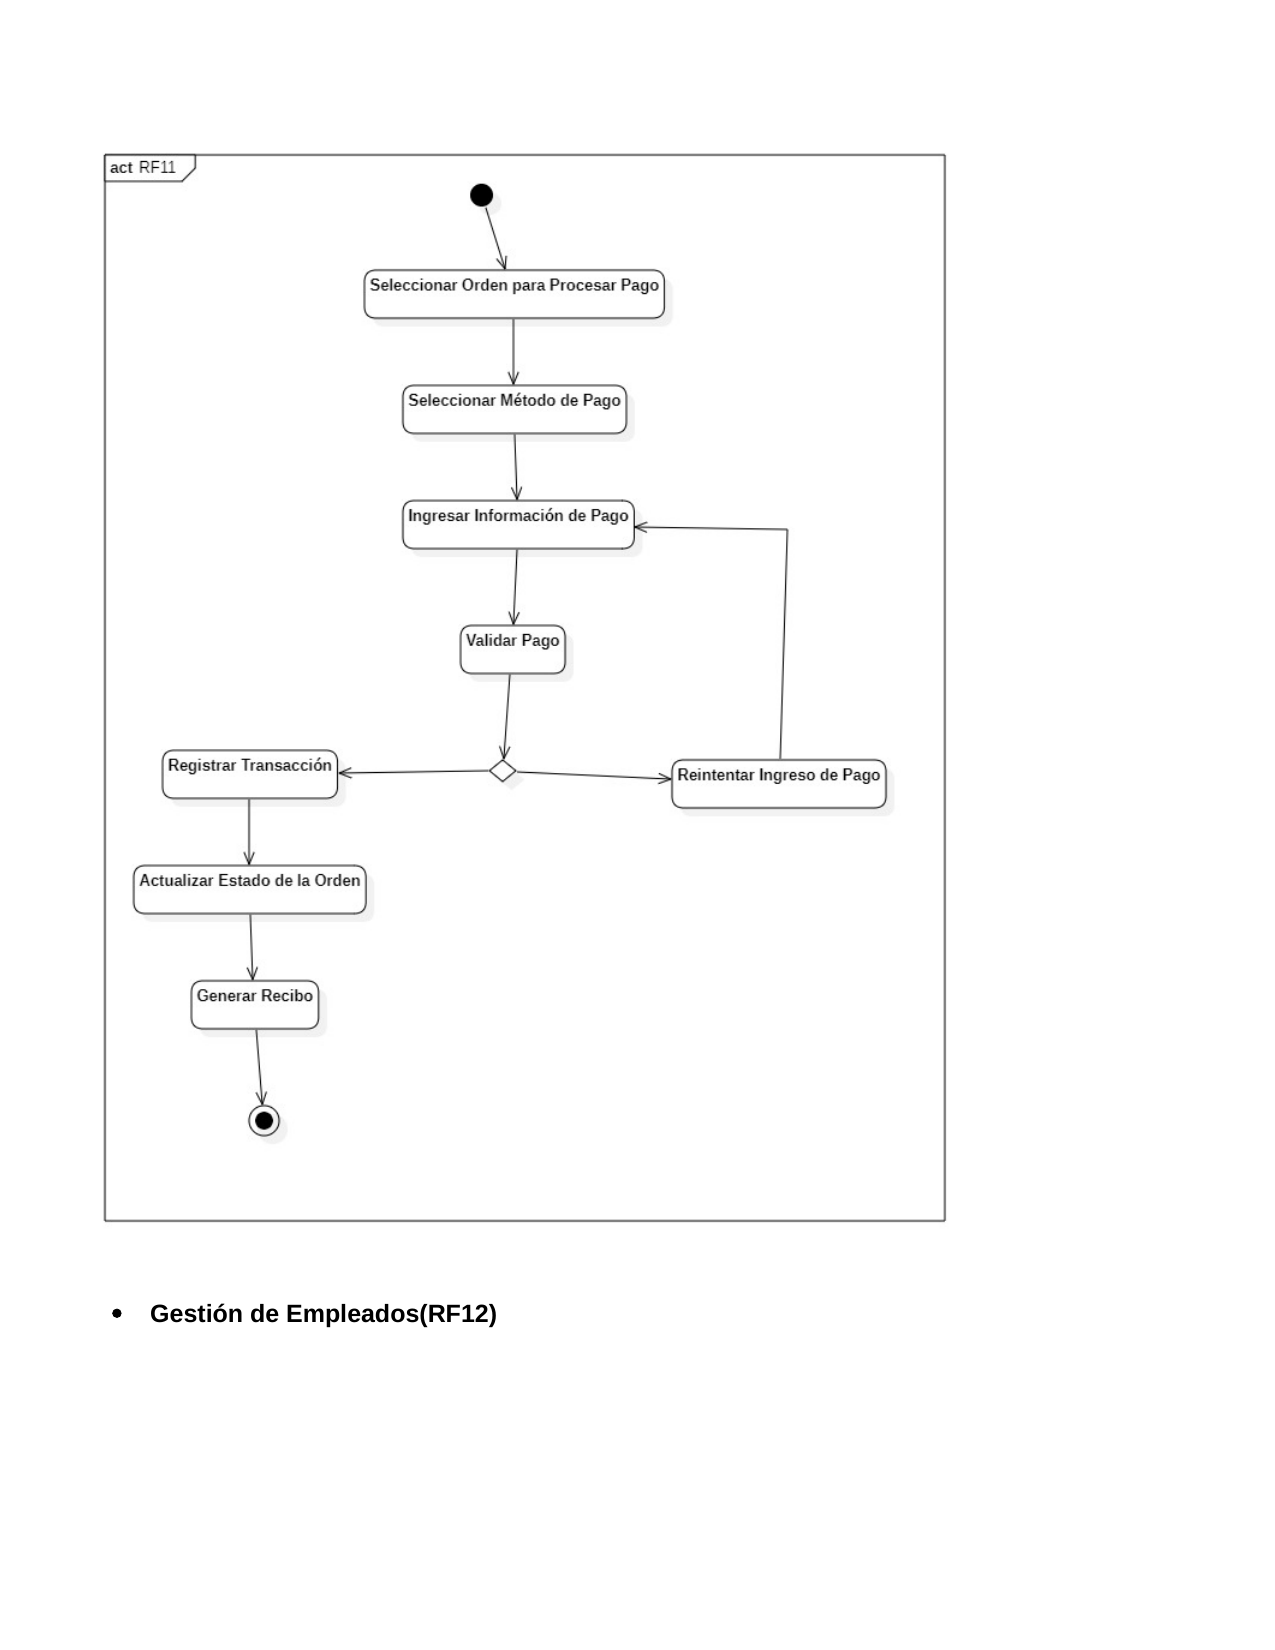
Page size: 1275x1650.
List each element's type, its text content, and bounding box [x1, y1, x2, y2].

list Gestión de Empleados(RF12) [112, 1298, 1200, 1327]
